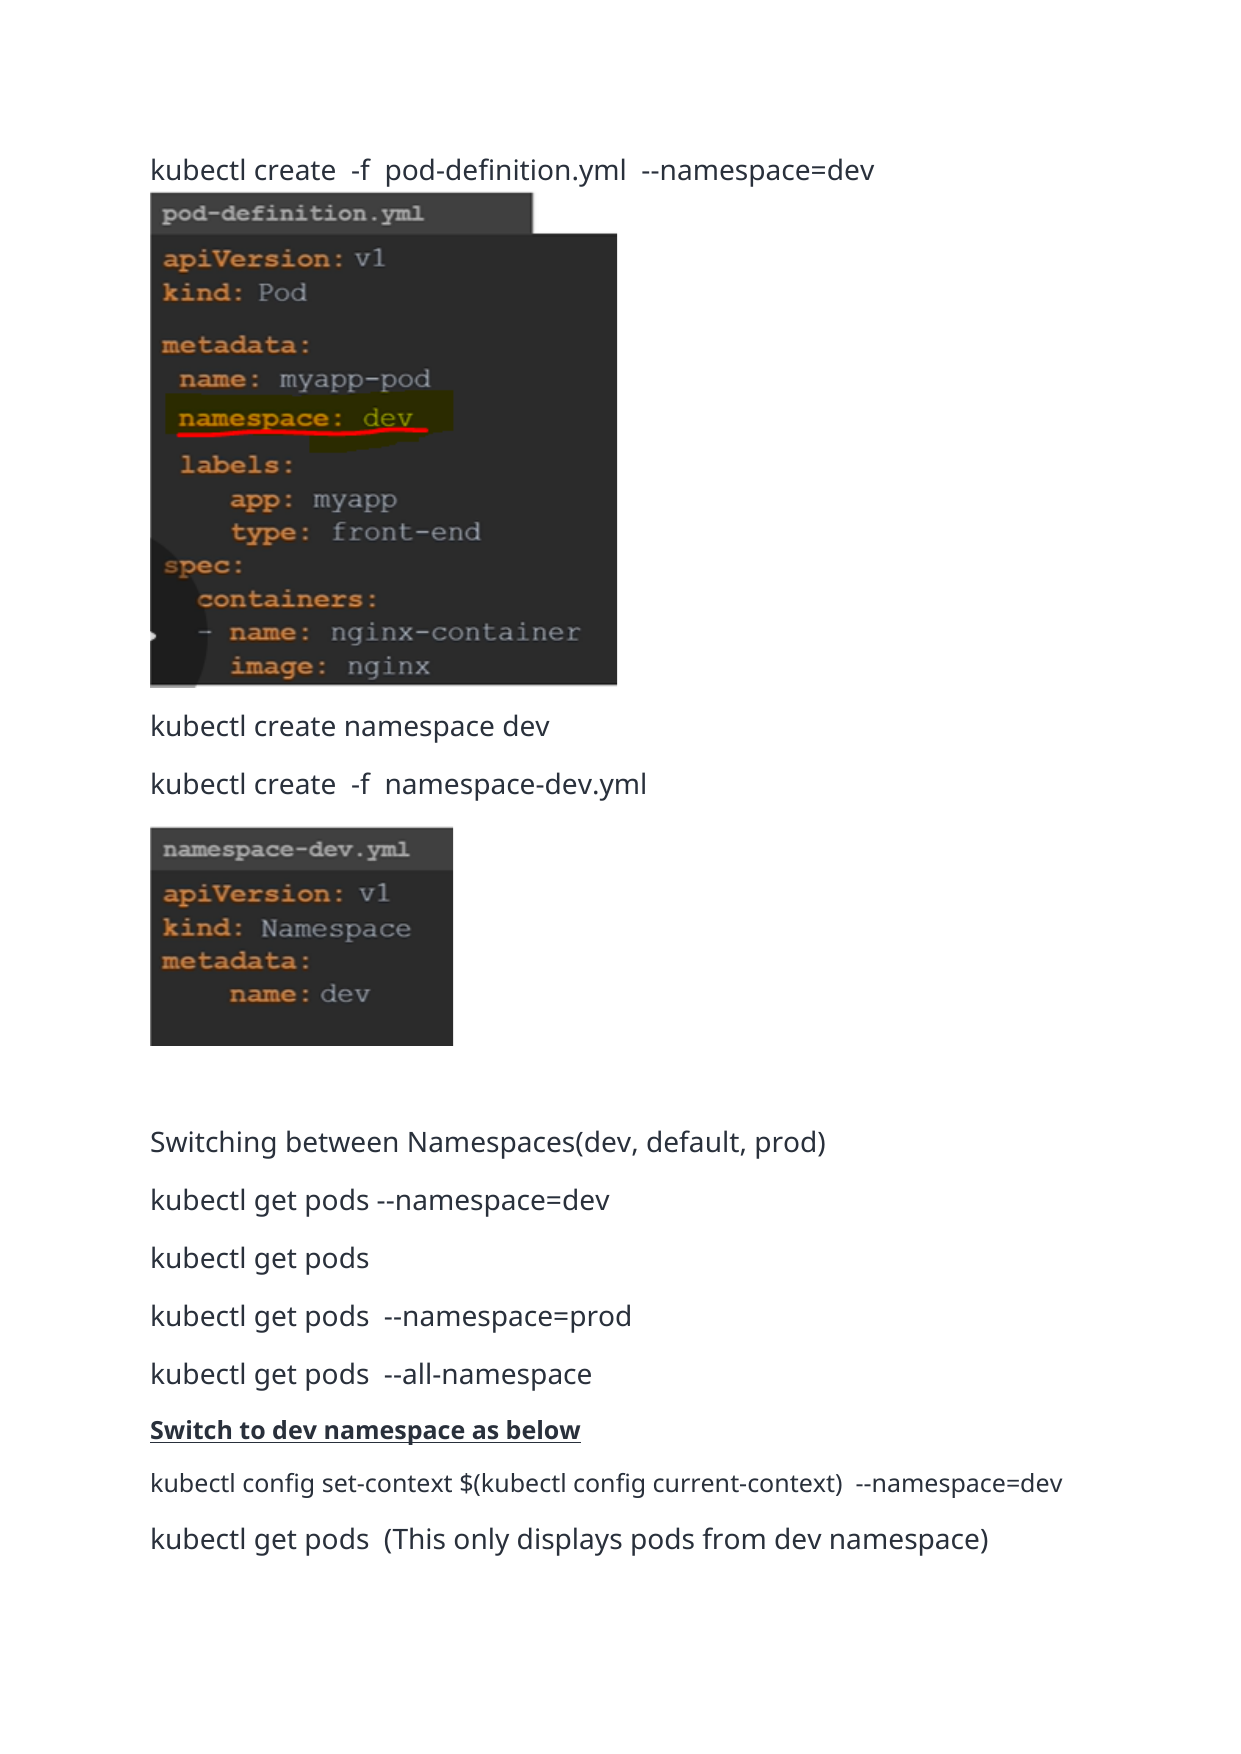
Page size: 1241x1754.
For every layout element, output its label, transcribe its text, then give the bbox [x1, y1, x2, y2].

text kubectl get pods --all-namespace [150, 1355, 1090, 1393]
picture [150, 822, 454, 1046]
text Switch to dev namespace as below [150, 1413, 1090, 1447]
text kubectl config set-context $(kubectl config current-context) --namespace=dev [150, 1466, 1090, 1500]
text kubectl get pods --namespace=prod [150, 1297, 1090, 1335]
text kubectl create namespace dev [150, 706, 1090, 744]
text kubectl get pods --namespace=dev [150, 1181, 1090, 1219]
text kubectl get pods (This only displays pods from dev namespace) [150, 1519, 1090, 1558]
text Switching between Namespaces(dev, default, prod) [150, 1123, 1090, 1161]
text kubectl create -f namespace-dev.yml [150, 764, 1090, 803]
text kubectl get pods [150, 1239, 1090, 1277]
picture [150, 190, 618, 688]
